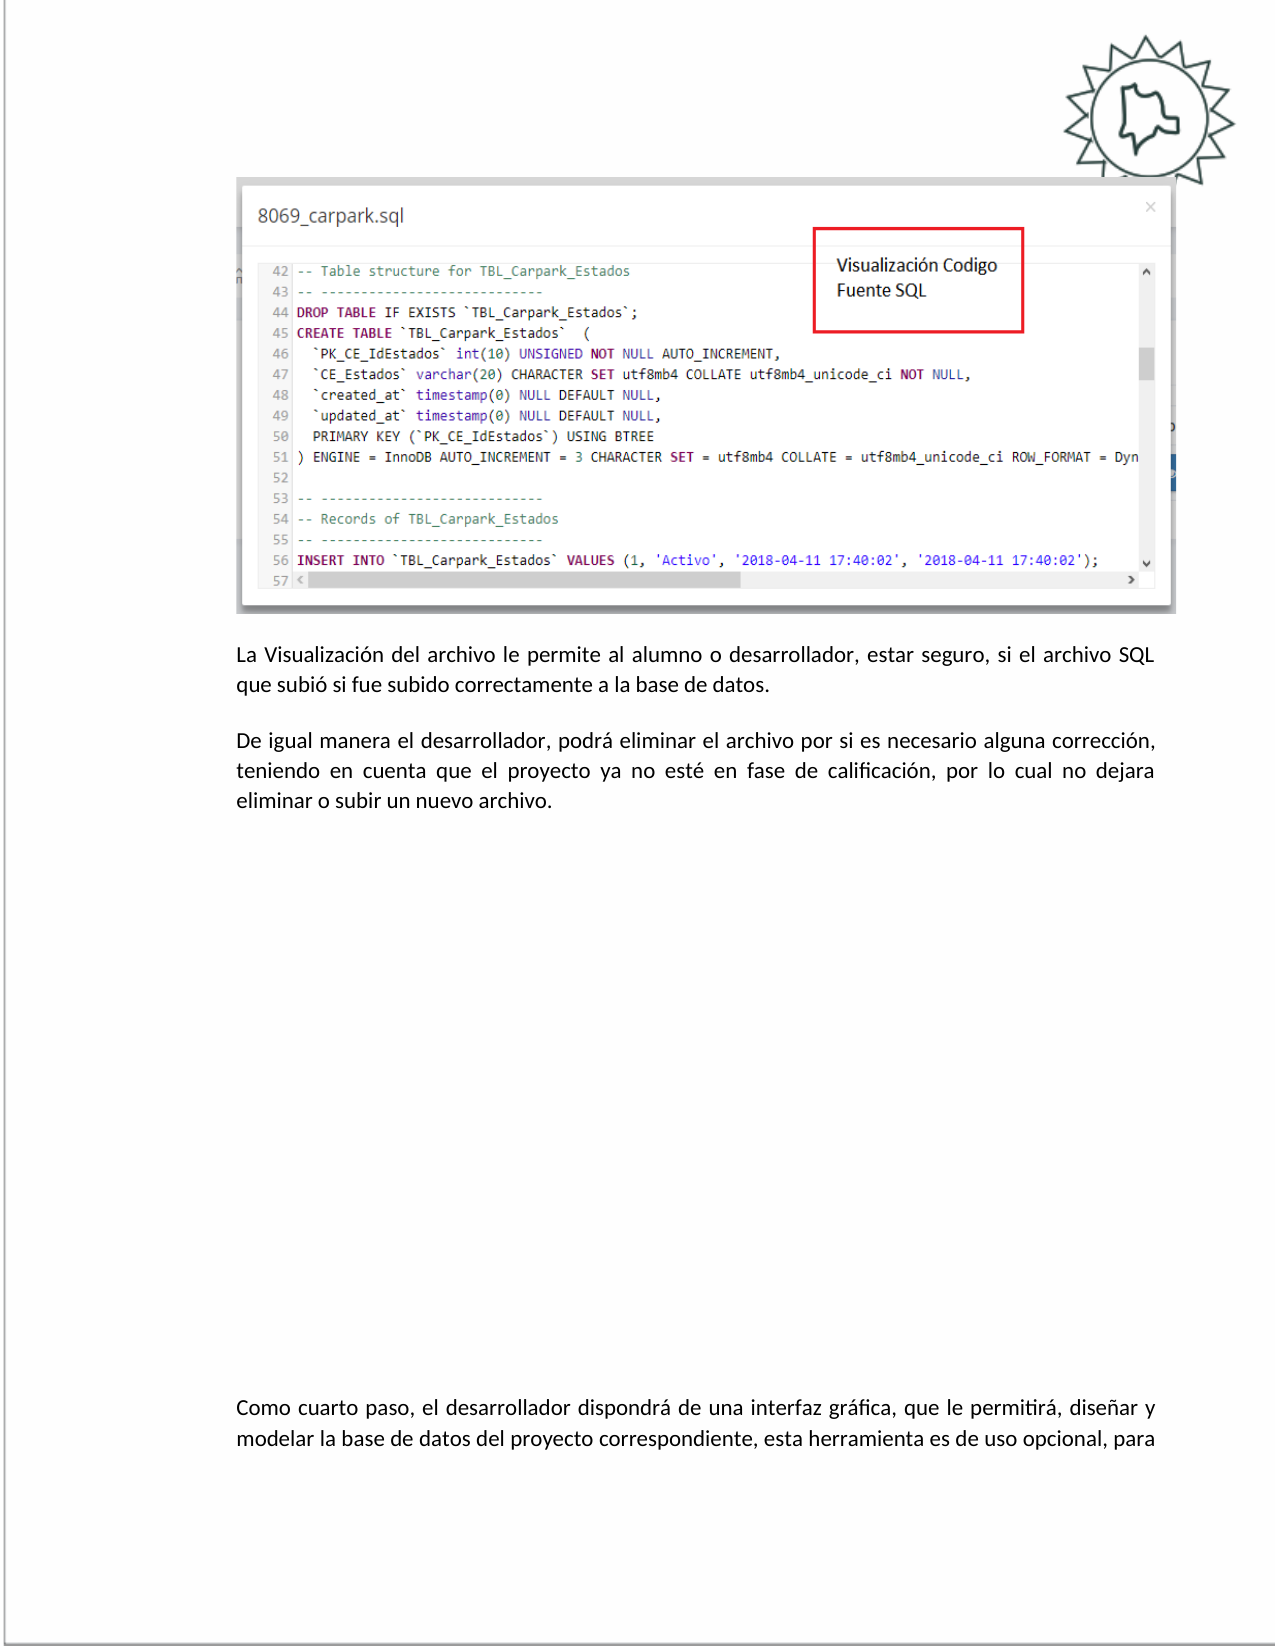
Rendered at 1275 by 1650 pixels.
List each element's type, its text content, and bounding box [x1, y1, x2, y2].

text De igual manera el desarrollador, podrá eliminar el archivo por si es necesario alguna corrección, teniendo en cuenta que el proyecto ya no esté en fase de calificación, por lo cual no dejara eliminar o subir un nuevo archivo. [236, 726, 1157, 814]
text La Visualización del archivo le permite al alumno o desarrollador, estar seguro, si el archivo SQL que subió si fue subido correctamente a la base de datos. [236, 640, 1157, 699]
picture [3, 0, 1275, 1646]
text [236, 1393, 1157, 1452]
